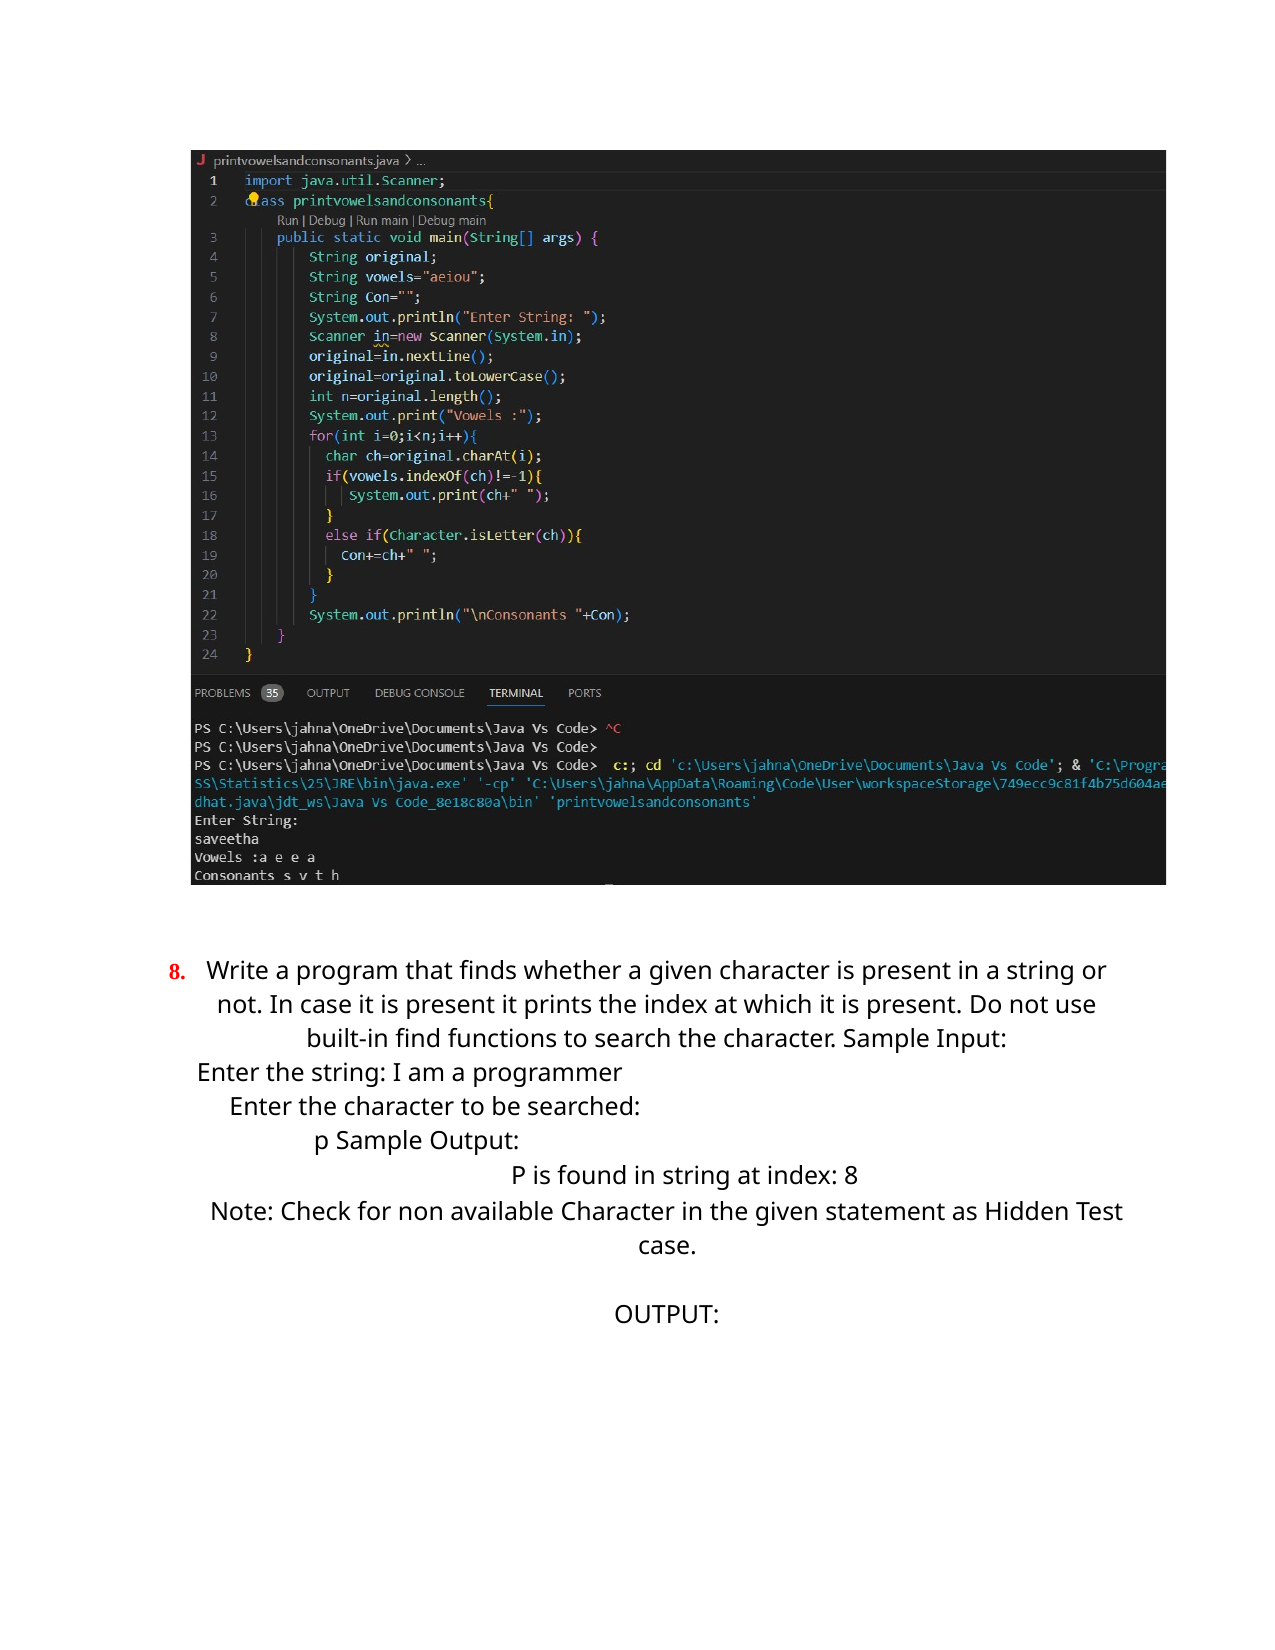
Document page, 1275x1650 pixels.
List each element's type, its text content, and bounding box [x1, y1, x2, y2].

text Enter the string: I am a programmer Enter the character to be searched: p Sample Output: [187, 1054, 645, 1157]
picture [190, 150, 1167, 885]
list Write a program that finds whether a given character is present in a string or not. In case it is present it prints the index at which it is present. Do not use built-in find functions to search the character. Sample Input: [150, 952, 1126, 1054]
text Note: Check for non available Character in the given statement as Hidden Test case. [187, 1193, 1146, 1261]
text OUTPUT: [187, 1297, 1146, 1331]
text P is found in string at index: 8 [150, 1158, 1219, 1192]
